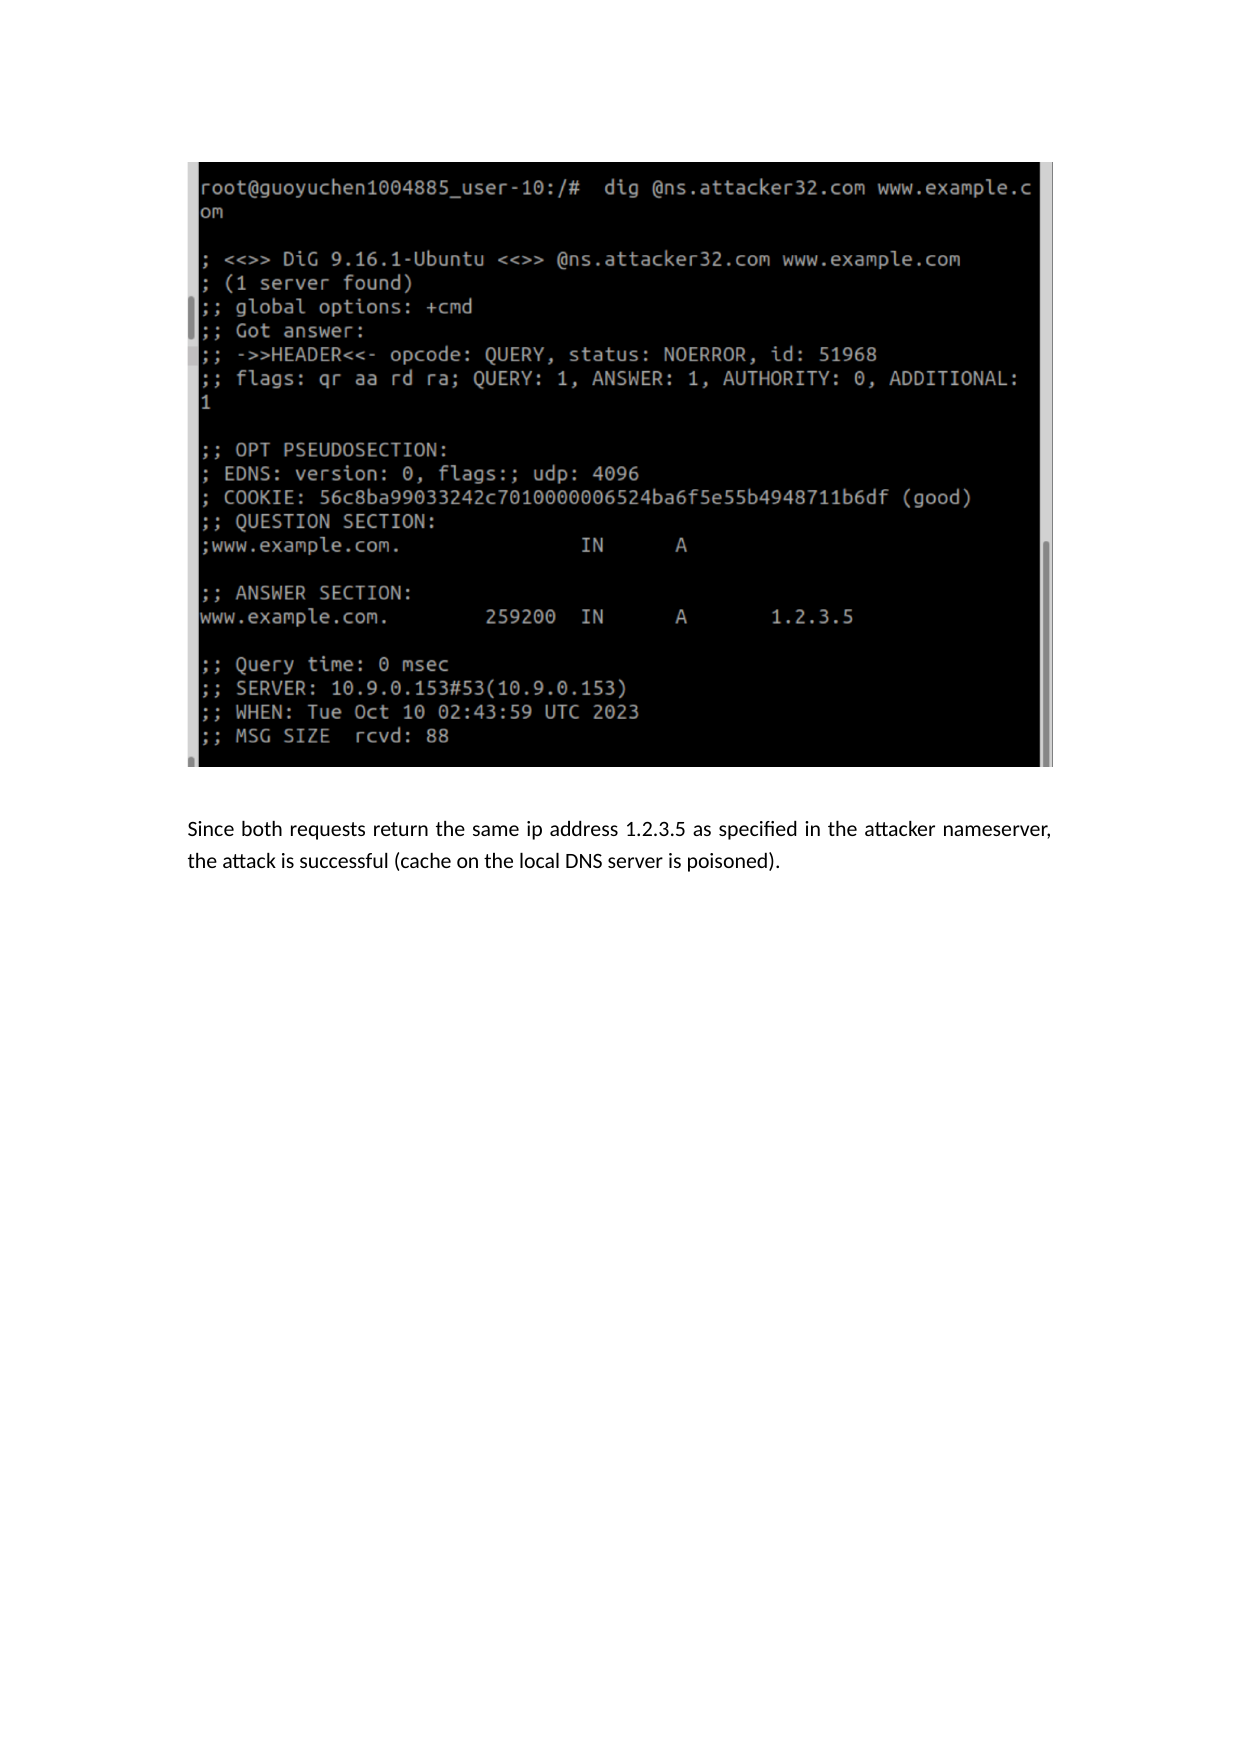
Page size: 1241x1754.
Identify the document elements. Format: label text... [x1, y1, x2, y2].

picture [187, 162, 1053, 767]
text Since both requests return the same ip address 1.2.3.5 as specified in the attacker nameserver, the attack is successful (cache on the local DNS server is poisoned). [187, 812, 1053, 877]
